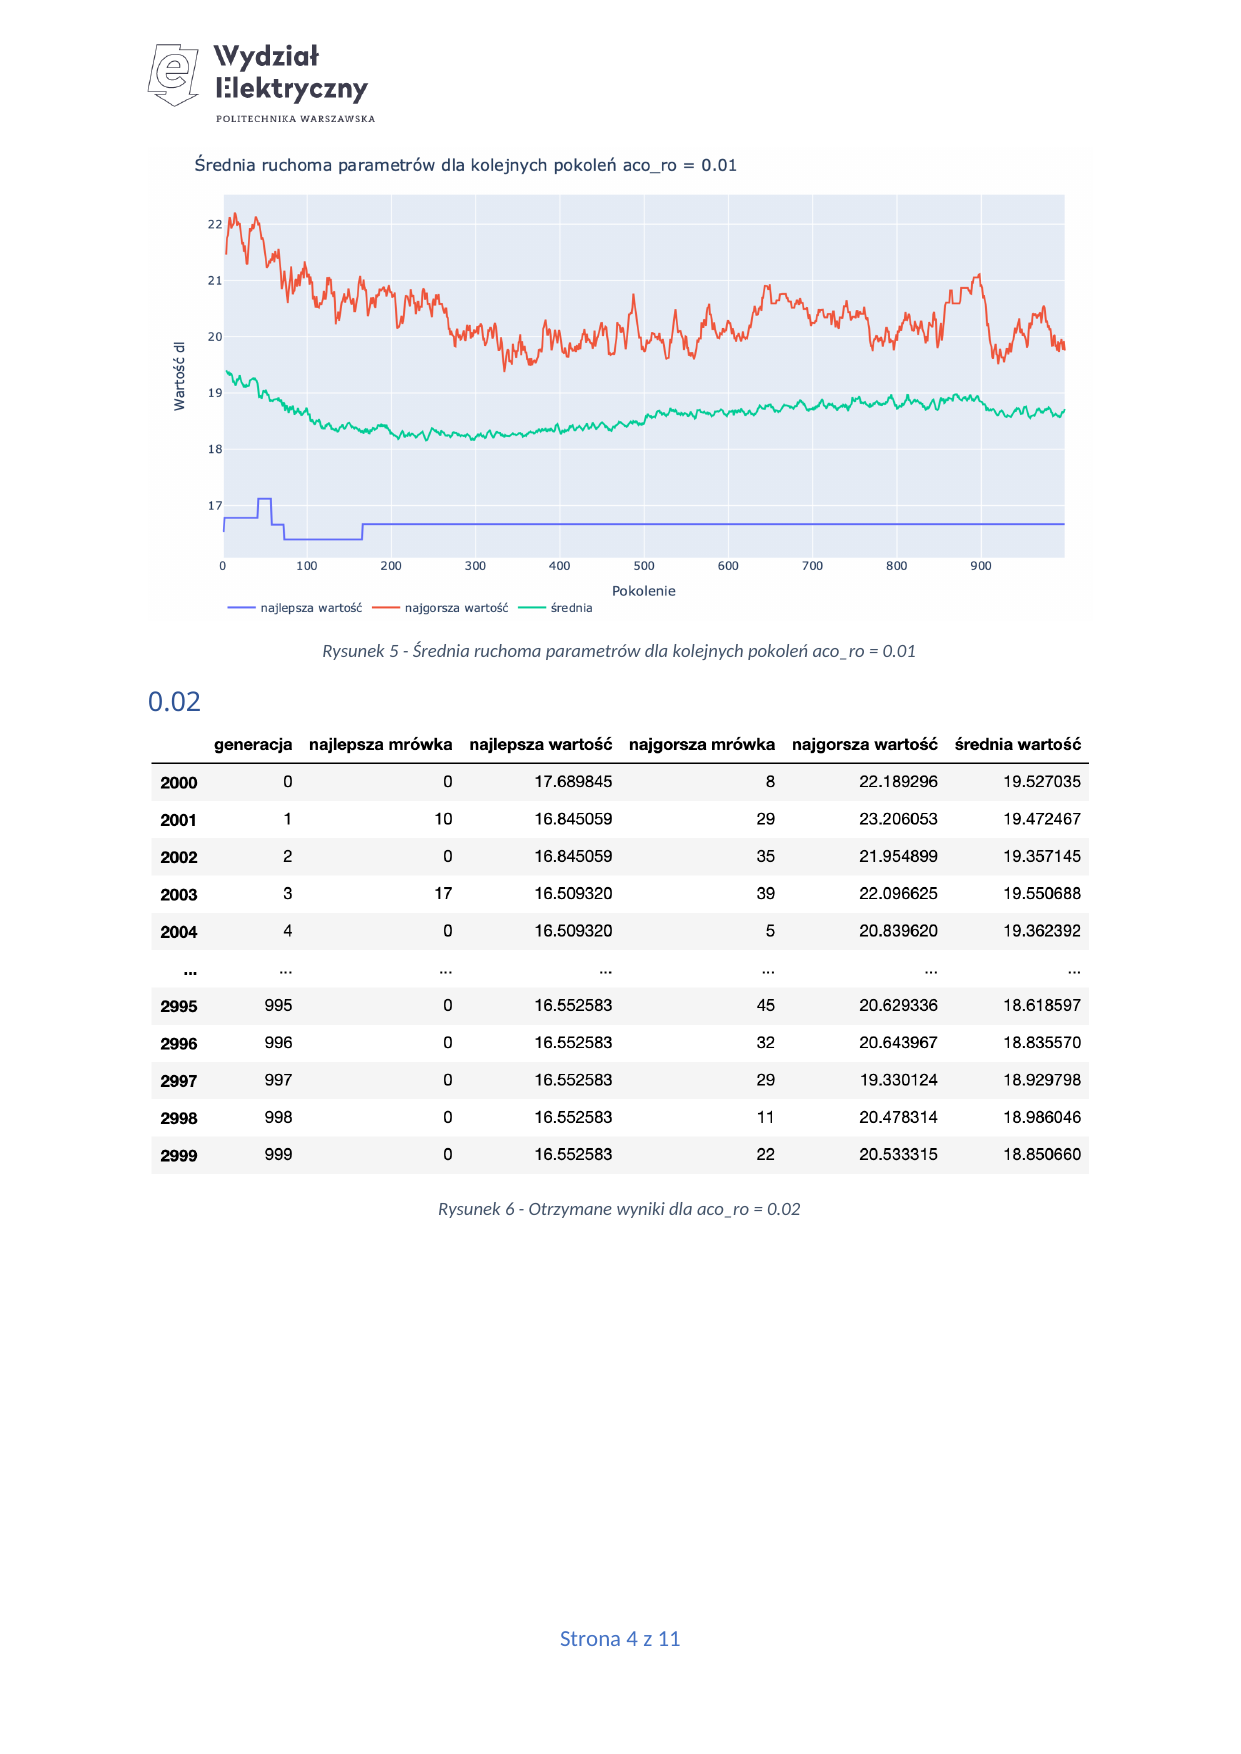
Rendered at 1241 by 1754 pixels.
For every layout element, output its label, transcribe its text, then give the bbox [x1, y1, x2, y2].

subtitle 0.02 [148, 683, 1093, 719]
picture [147, 44, 375, 122]
picture [147, 147, 1093, 621]
picture [147, 722, 1093, 1179]
text Rysunek 6 - Otrzymane wyniki dla aco_ro = 0.02 [148, 1197, 1093, 1220]
text Rysunek 5 - Średnia ruchoma parametrów dla kolejnych pokoleń aco_ro = 0.01 [148, 639, 1093, 662]
